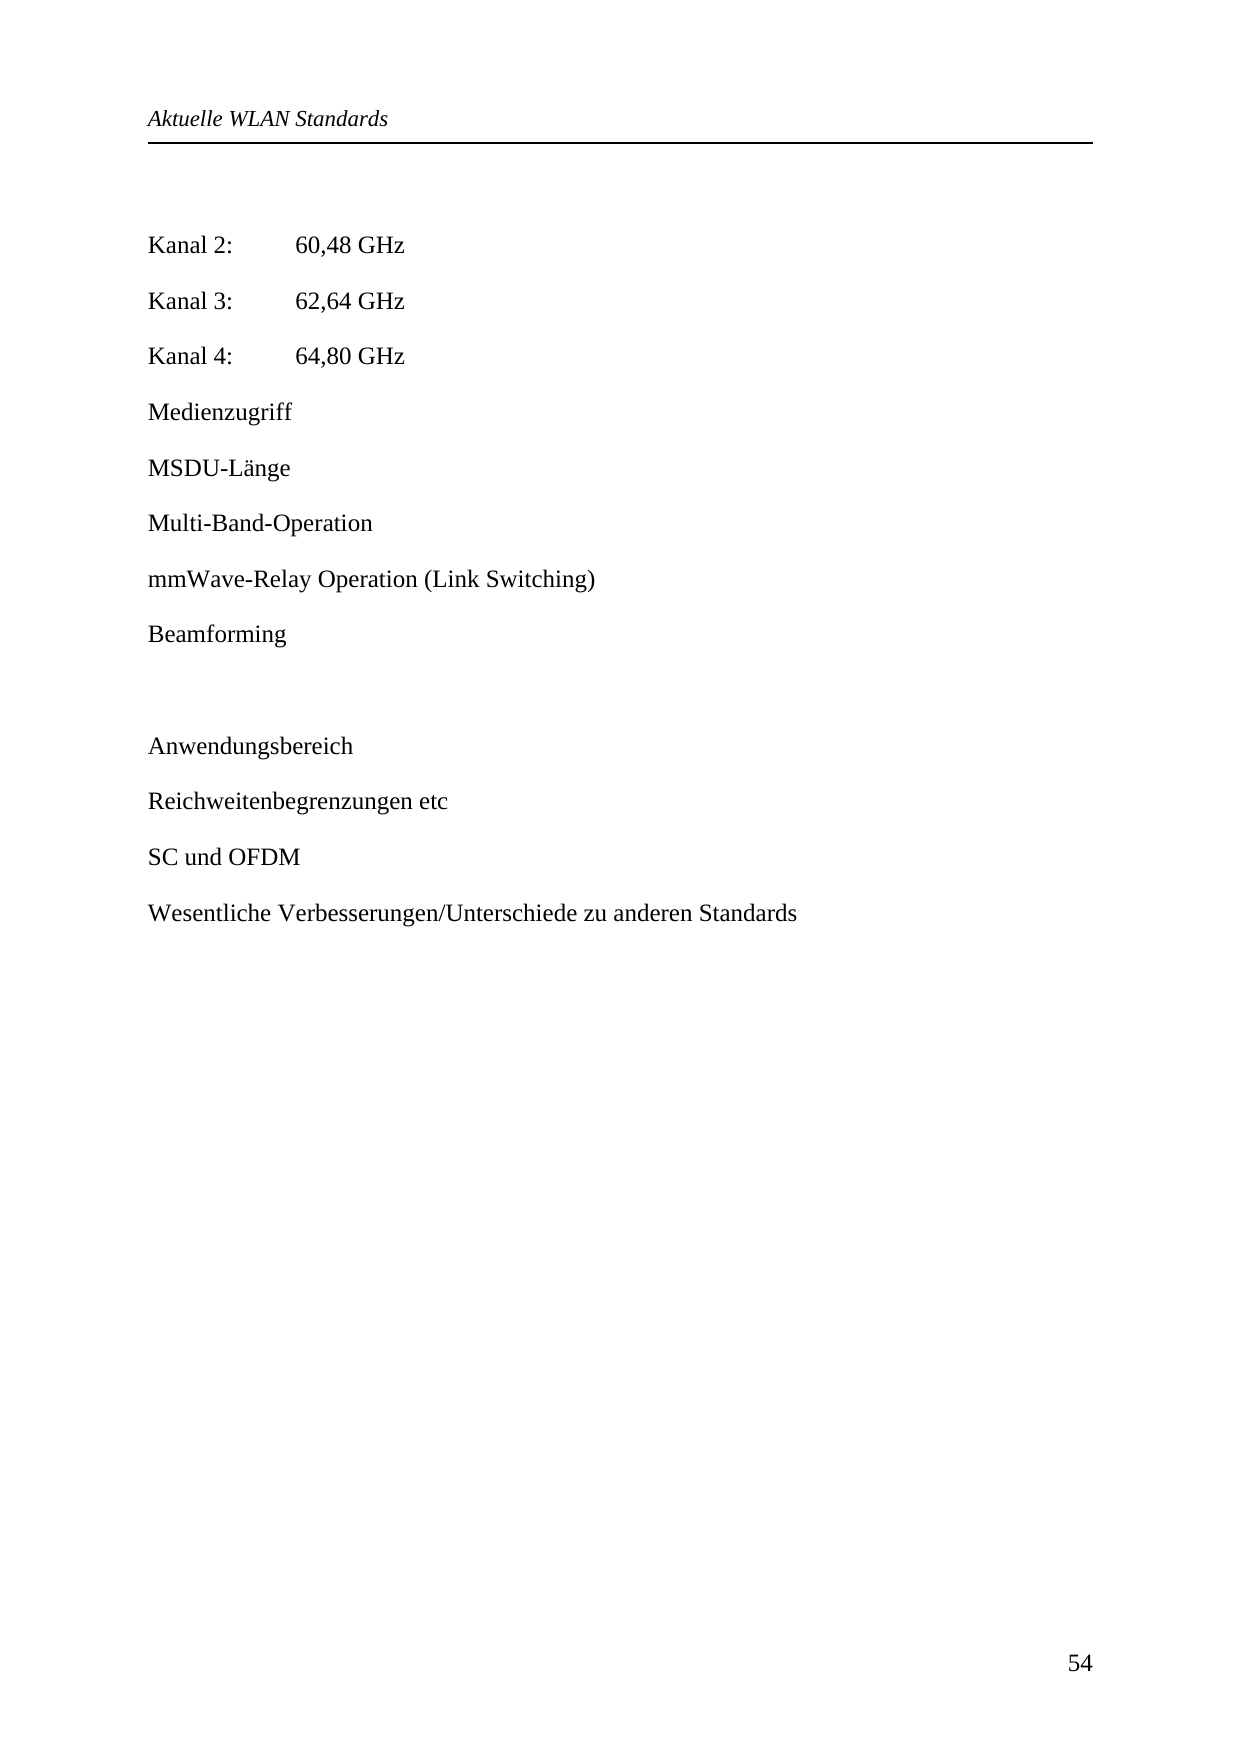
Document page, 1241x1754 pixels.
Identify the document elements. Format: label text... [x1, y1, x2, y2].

text SC und OFDM [148, 842, 1093, 871]
text MSDU-Länge [148, 453, 1093, 481]
text Wesentliche Verbesserungen/Unterschiede zu anderen Standards [148, 898, 1093, 926]
text Multi-Band-Operation [148, 508, 1093, 537]
text Kanal 4: 64,80 GHz [148, 341, 1093, 370]
text mmWave-Relay Operation (Link Switching) [148, 564, 1093, 593]
text Anwendungsbereich [148, 731, 1093, 759]
text Medienzugriff [148, 397, 1093, 426]
text Reichweitenbegrenzungen etc [148, 786, 1093, 815]
text Beamforming [148, 619, 1093, 648]
text Kanal 2: 60,48 GHz [148, 230, 1093, 259]
text Kanal 3: 62,64 GHz [148, 286, 1093, 314]
